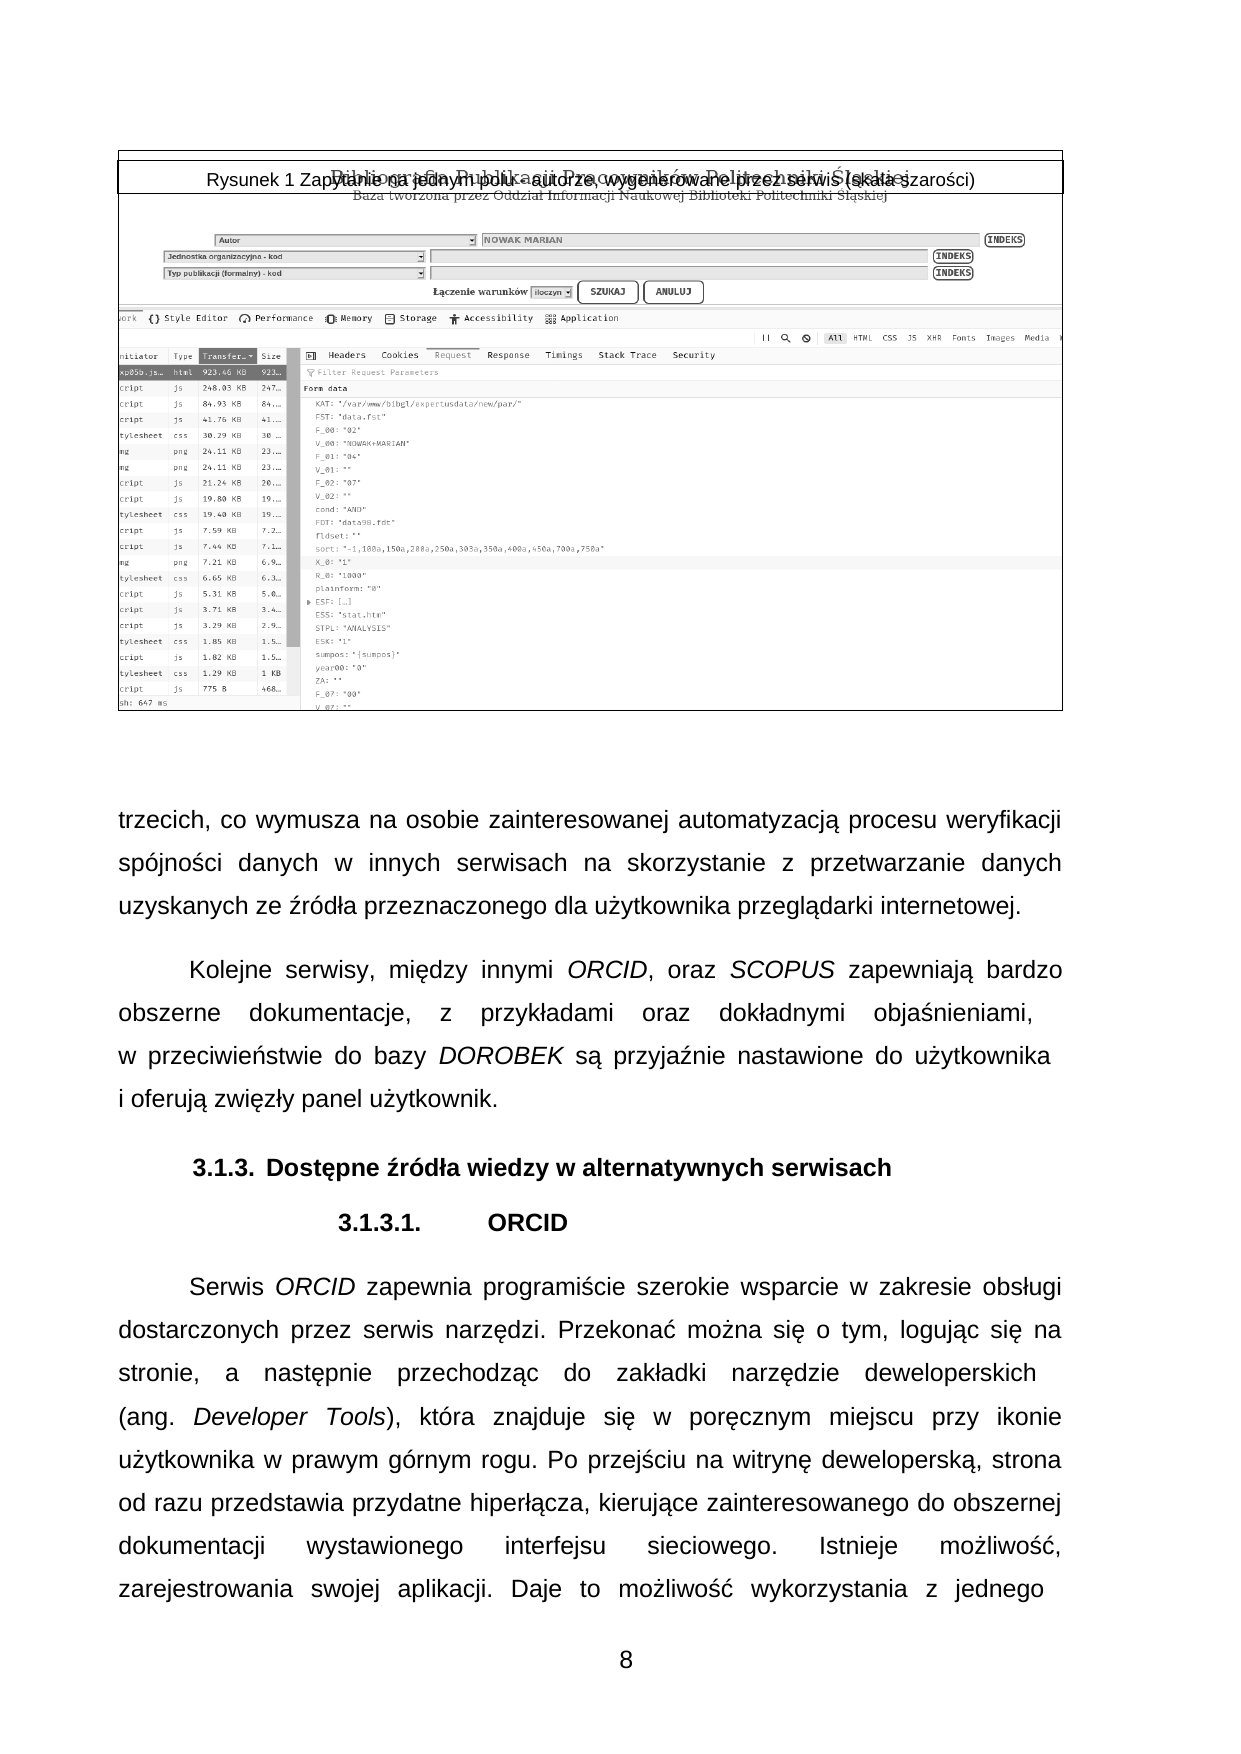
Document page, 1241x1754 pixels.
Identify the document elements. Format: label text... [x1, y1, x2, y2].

picture [119, 161, 1062, 193]
subtitle ORCID [267, 1208, 1063, 1237]
picture [119, 194, 1062, 710]
subtitle Dostępne źródła wiedzy w alternatywnych serwisach [192, 1152, 1063, 1181]
text Wielokrotne próby komunikacji z administratorem strony zakończyły się kategoryczną odmową dostępu do jakiegokolwiek punktu dostępowego dla osób trzecich, co wymusza na osobie zainteresowanej automatyzacją procesu weryfikacji spójności danych w innych serwisach na skorzystanie z przetwarzanie danych uzyskanych ze źródła przeznaczonego dla użytkownika przeglądarki internetowej. [118, 761, 1063, 920]
picture [119, 151, 1062, 160]
text Kolejne serwisy, między innymi ORCID, oraz SCOPUS zapewniają bardzo obszerne dokumentacje, z przykładami oraz dokładnymi objaśnieniami, w przeciwieństwie do bazy DOROBEK są przyjaźnie nastawione do użytkownika i oferują zwięzły panel użytkownik. [118, 955, 1063, 1113]
